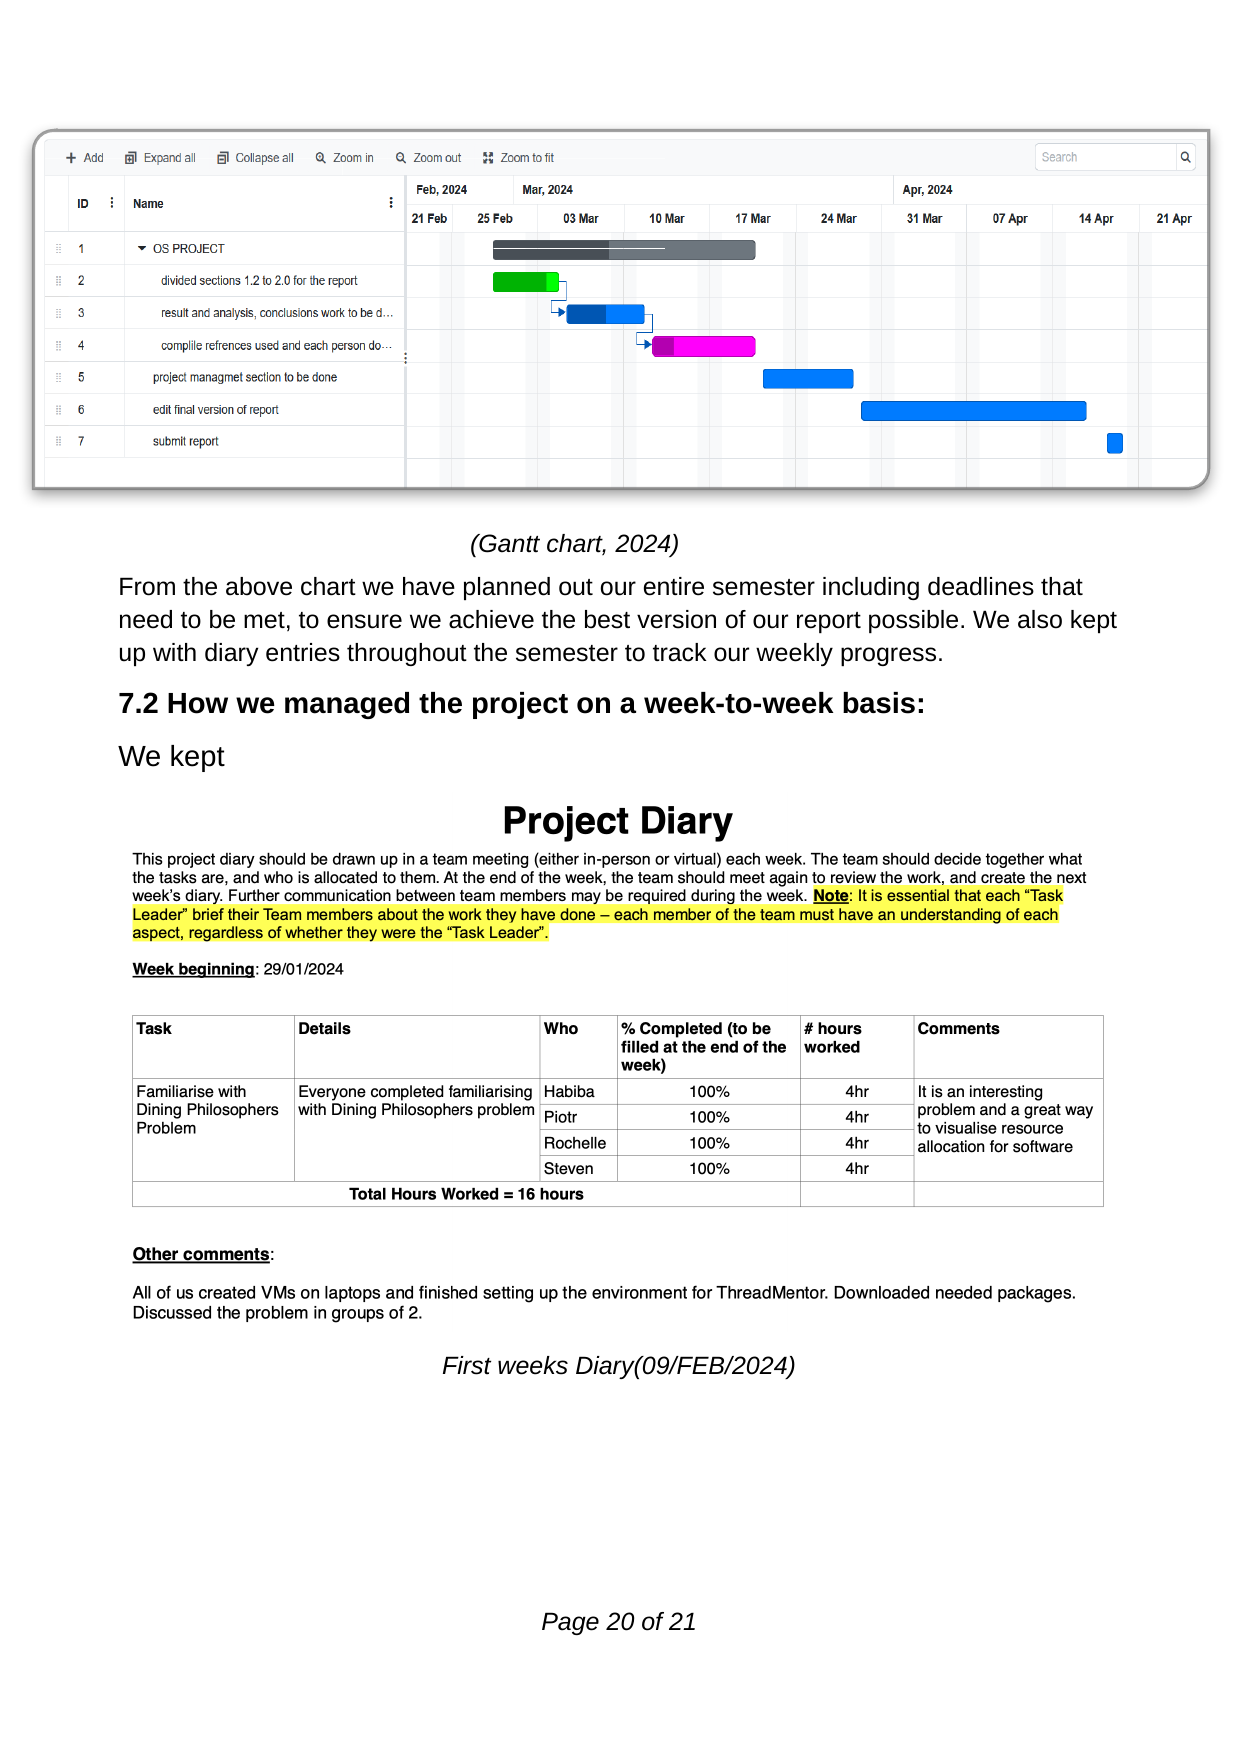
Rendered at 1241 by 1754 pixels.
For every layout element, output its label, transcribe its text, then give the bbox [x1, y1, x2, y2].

text First weeks Diary(09/FEB/2024) [118, 1351, 1122, 1379]
picture [36, 133, 1207, 486]
text We kept [118, 739, 1122, 772]
text From the above chart we have planned out our entire semester including deadlines that need to be met, to ensure we achieve the best version of our report possible. We also kept up with diary entries throughout the semester to track our weekly progress. [118, 572, 1122, 667]
text 7.2 How we managed the project on a week-to-week basis: [118, 686, 1122, 719]
text (Gantt chart, 2024) [29, 529, 1122, 557]
picture [118, 792, 1123, 1332]
